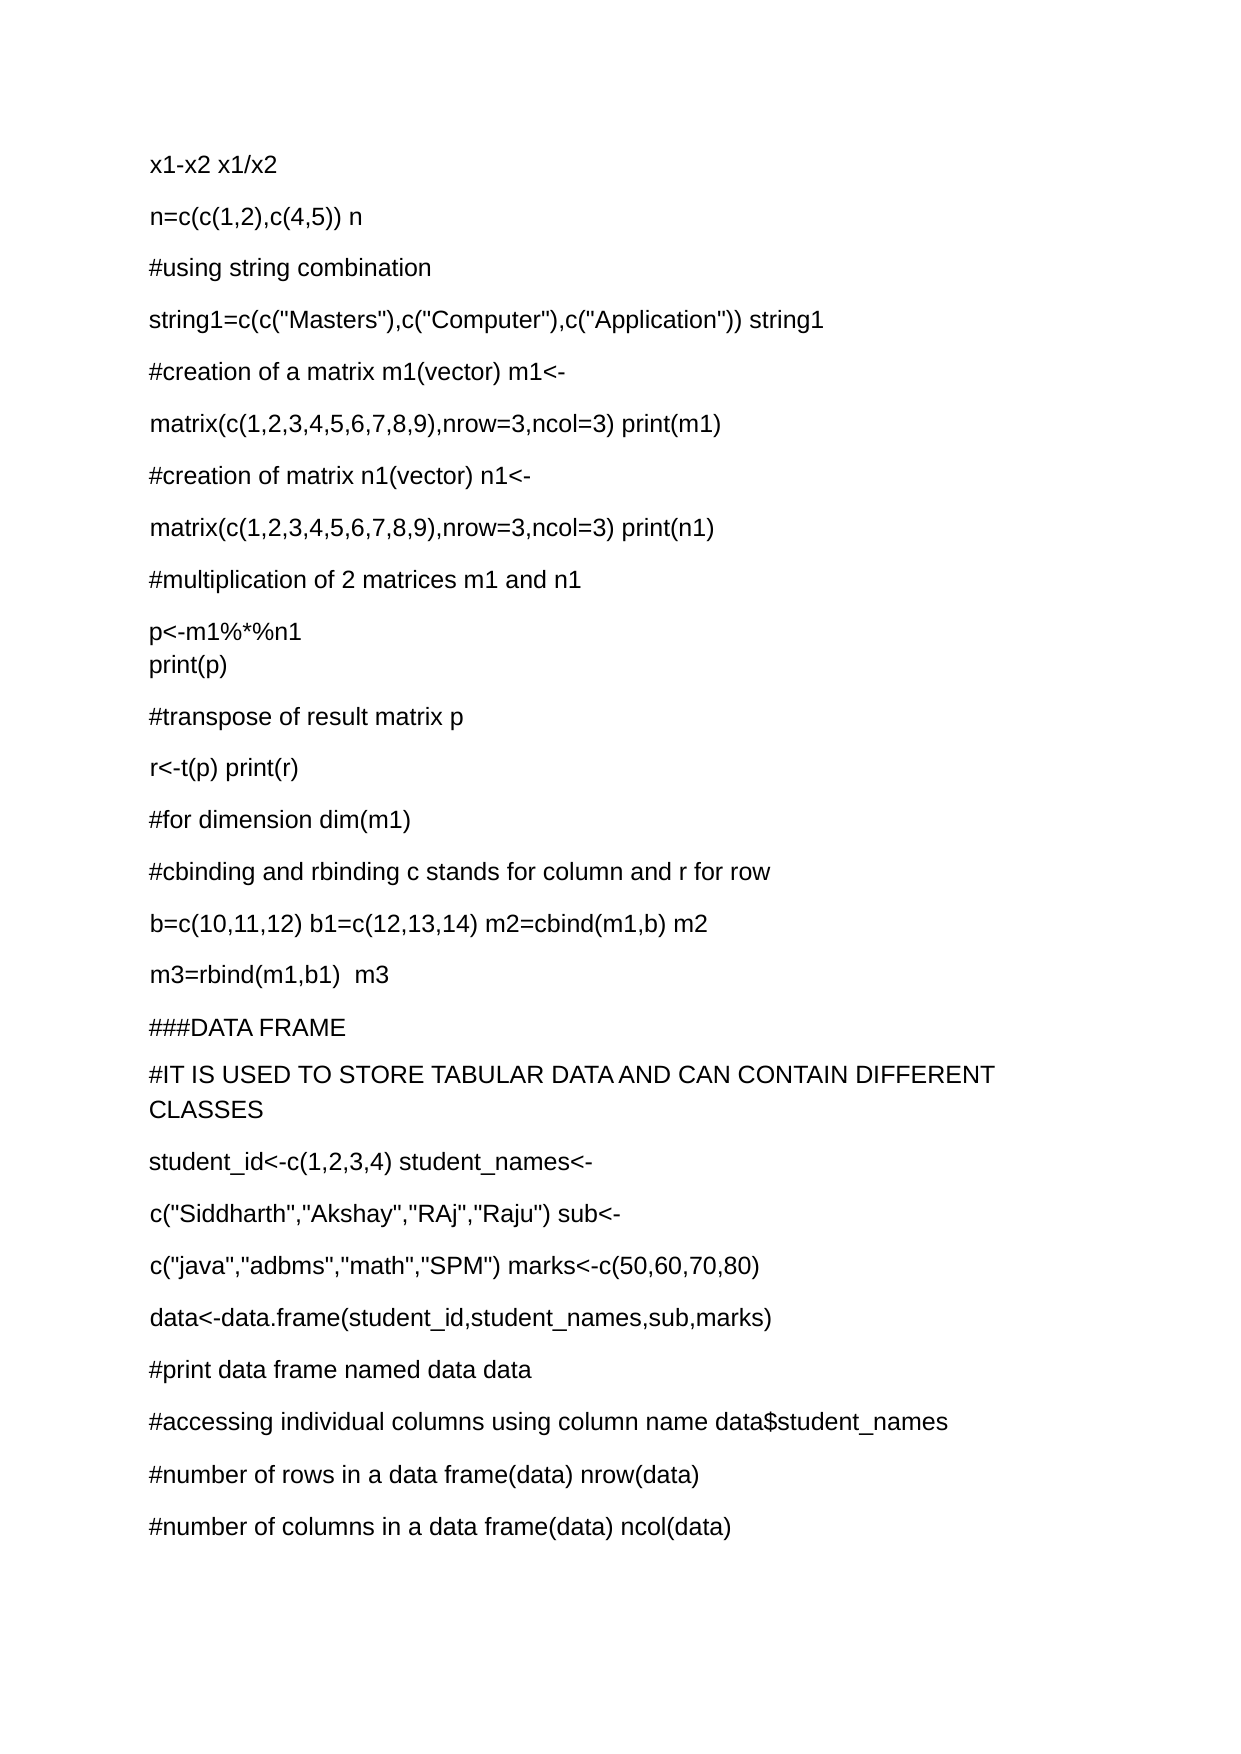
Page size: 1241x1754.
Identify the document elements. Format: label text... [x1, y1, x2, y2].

text CLASSES [148, 1095, 1086, 1124]
text #print data frame named data data [148, 1356, 534, 1384]
text print(p) [148, 650, 1086, 678]
text student_id<-c(1,2,3,4) student_names<-c("Siddharth","Akshay","RAj","Raju") sub<-c("java","adbms","math","SPM") marks<-c(50,60,70,80) data<-data.frame(student_id,student_names,sub,marks) [148, 1147, 824, 1332]
text p<-m1%*%n1 [148, 617, 1086, 646]
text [148, 150, 442, 230]
text #number of rows in a data frame(data) nrow(data) [148, 1460, 702, 1488]
text #IT IS USED TO STORE TABULAR DATA AND CAN CONTAIN DIFFERENT [148, 1060, 1086, 1089]
text #transpose of result matrix p r<-t(p) print(r) [148, 702, 465, 782]
text #creation of a matrix m1(vector) m1<-matrix(c(1,2,3,4,5,6,7,8,9),nrow=3,ncol=3) print(m1) [148, 357, 780, 438]
text string1=c(c("Masters"),c("Computer"),c("Application")) string1 [148, 305, 827, 334]
text #multiplication of 2 matrices m1 and n1 [148, 566, 1086, 594]
text #creation of matrix n1(vector) n1<-matrix(c(1,2,3,4,5,6,7,8,9),nrow=3,ncol=3) print(n1) [148, 461, 767, 542]
text #accessing individual columns using column name data$student_names [148, 1407, 951, 1436]
text #number of columns in a data frame(data) ncol(data) [148, 1512, 734, 1541]
text #for dimension dim(m1) [148, 805, 412, 834]
text ###DATA FRAME [148, 1012, 1086, 1041]
text #cbinding and rbinding c stands for column and r for row b=c(10,11,12) b1=c(12,13,14) m2=cbind(m1,b) m2 m3=rbind(m1,b1) m3 [148, 857, 773, 989]
text #using string combination [148, 253, 1086, 282]
